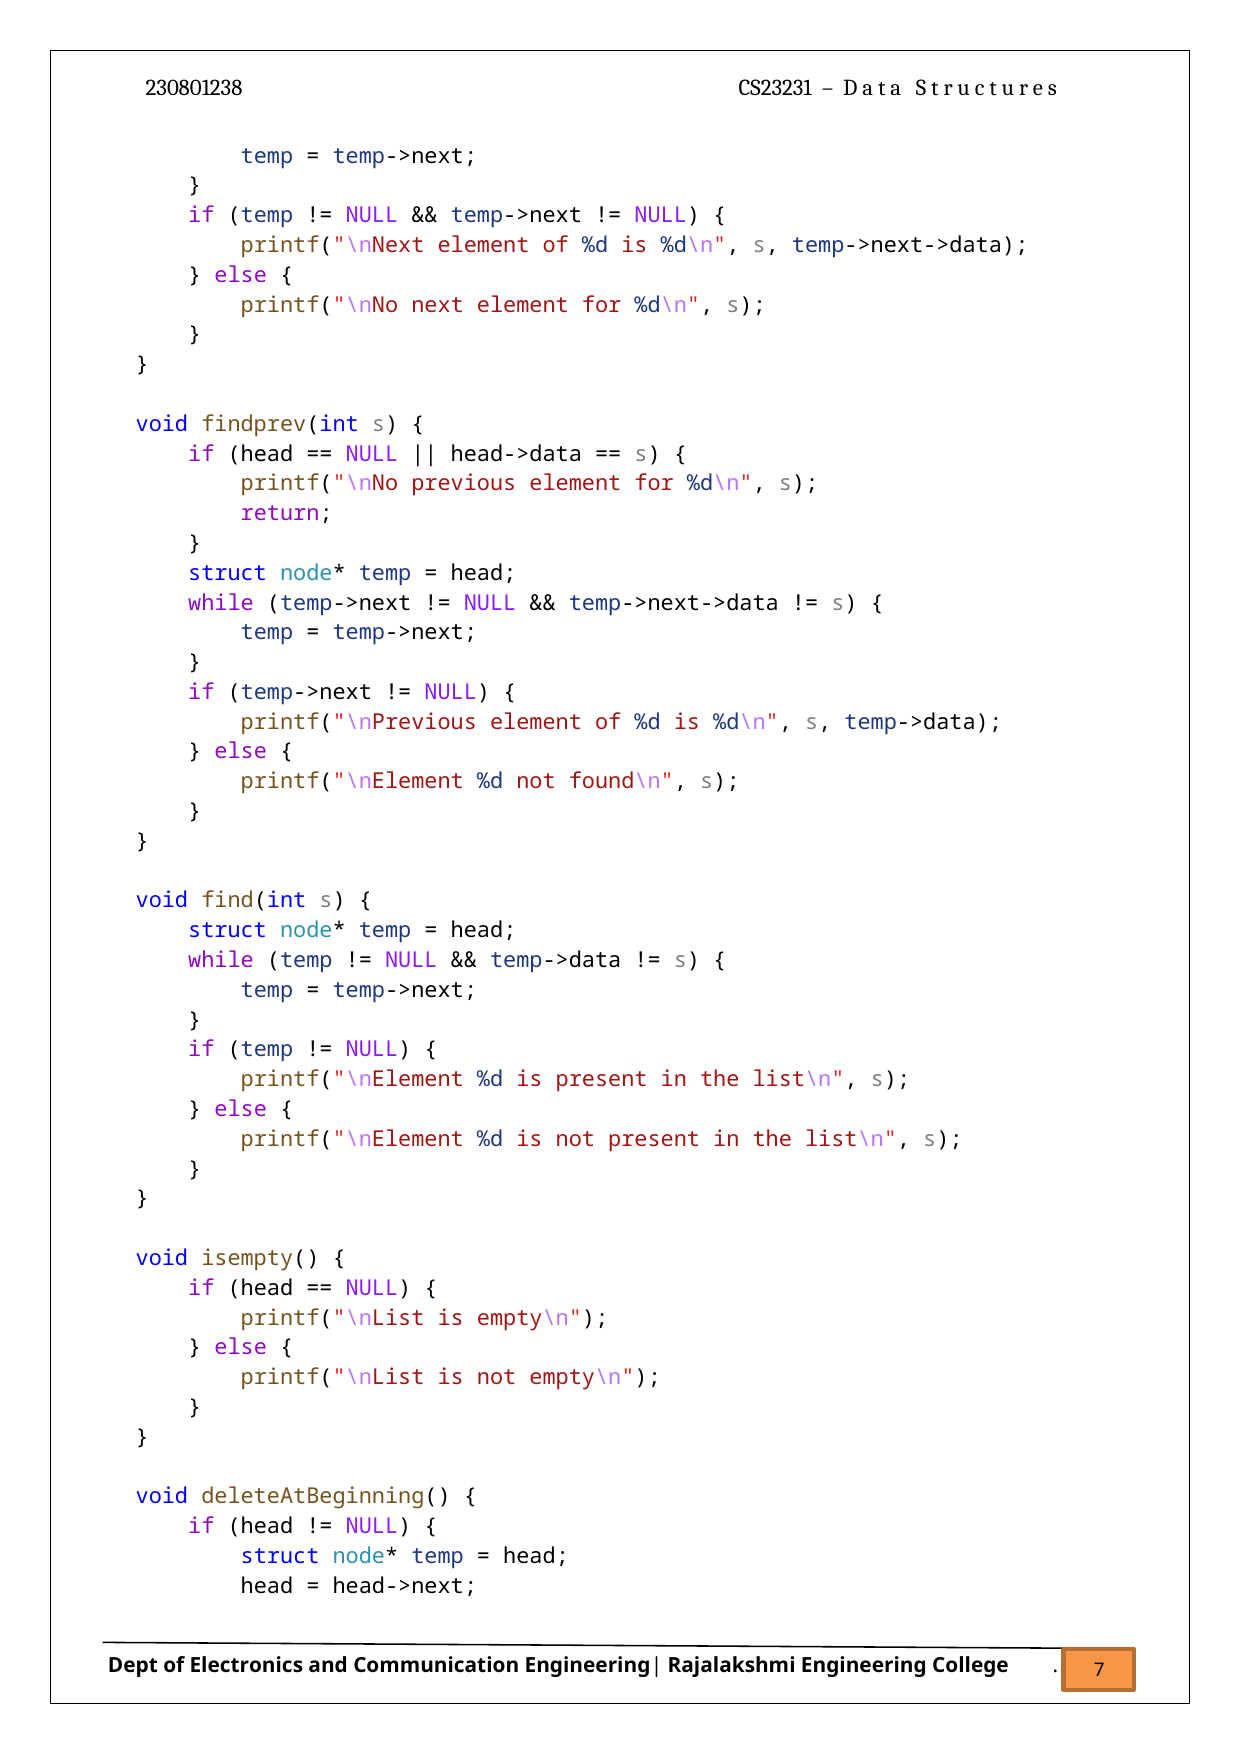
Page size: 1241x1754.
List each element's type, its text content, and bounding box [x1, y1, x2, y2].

text if (head == NULL) { [135, 1272, 1136, 1301]
text } [135, 1182, 1136, 1212]
text if (temp->next != NULL) { [135, 676, 1136, 706]
text printf("\nElement %d not found\n", s); [135, 765, 1136, 795]
text void deleteAtBeginning() { [135, 1480, 1136, 1510]
text printf("\nNext element of %d is %d\n", s, temp->next->data); [135, 229, 1136, 259]
text printf("\nList is empty\n"); [135, 1301, 1136, 1331]
text } [135, 1391, 1136, 1421]
text } else { [135, 1093, 1136, 1123]
text if (head == NULL || head->data == s) { [135, 437, 1136, 467]
text void find(int s) { [135, 884, 1136, 914]
text printf("\nList is not empty\n"); [135, 1361, 1136, 1391]
text head = head->next; [135, 1569, 1136, 1599]
text return; [135, 497, 1136, 527]
text } [135, 1003, 1136, 1033]
text if (head != NULL) { [135, 1510, 1136, 1540]
text printf("\nElement %d is present in the list\n", s); [135, 1063, 1136, 1093]
text } [135, 1152, 1136, 1182]
text printf("\nNo next element for %d\n", s); [135, 288, 1136, 318]
text } [135, 646, 1136, 676]
text } [135, 795, 1136, 825]
text void findprev(int s) { [135, 408, 1136, 437]
text while (temp->next != NULL && temp->next->data != s) { [135, 586, 1136, 616]
text } [135, 825, 1136, 854]
text } else { [135, 1331, 1136, 1361]
text if (temp != NULL) { [135, 1033, 1136, 1063]
text } [135, 527, 1136, 557]
text } else { [135, 259, 1136, 288]
text temp = temp->next; [135, 974, 1136, 1003]
text struct node* temp = head; [135, 1540, 1136, 1569]
text void isempty() { [135, 1242, 1136, 1272]
text temp = temp->next; [135, 616, 1136, 646]
text printf("\nNo previous element for %d\n", s); [135, 467, 1136, 497]
text struct node* temp = head; [135, 557, 1136, 586]
text while (temp != NULL && temp->data != s) { [135, 944, 1136, 974]
text } [135, 318, 1136, 348]
text } [135, 1421, 1136, 1450]
text printf("\nPrevious element of %d is %d\n", s, temp->data); [135, 706, 1136, 735]
text temp = temp->next; [135, 139, 1136, 169]
text } [135, 348, 1136, 378]
text if (temp != NULL && temp->next != NULL) { [135, 199, 1136, 229]
text struct node* temp = head; [135, 914, 1136, 944]
text printf("\nElement %d is not present in the list\n", s); [135, 1123, 1136, 1152]
text } [135, 169, 1136, 199]
text } else { [135, 735, 1136, 765]
